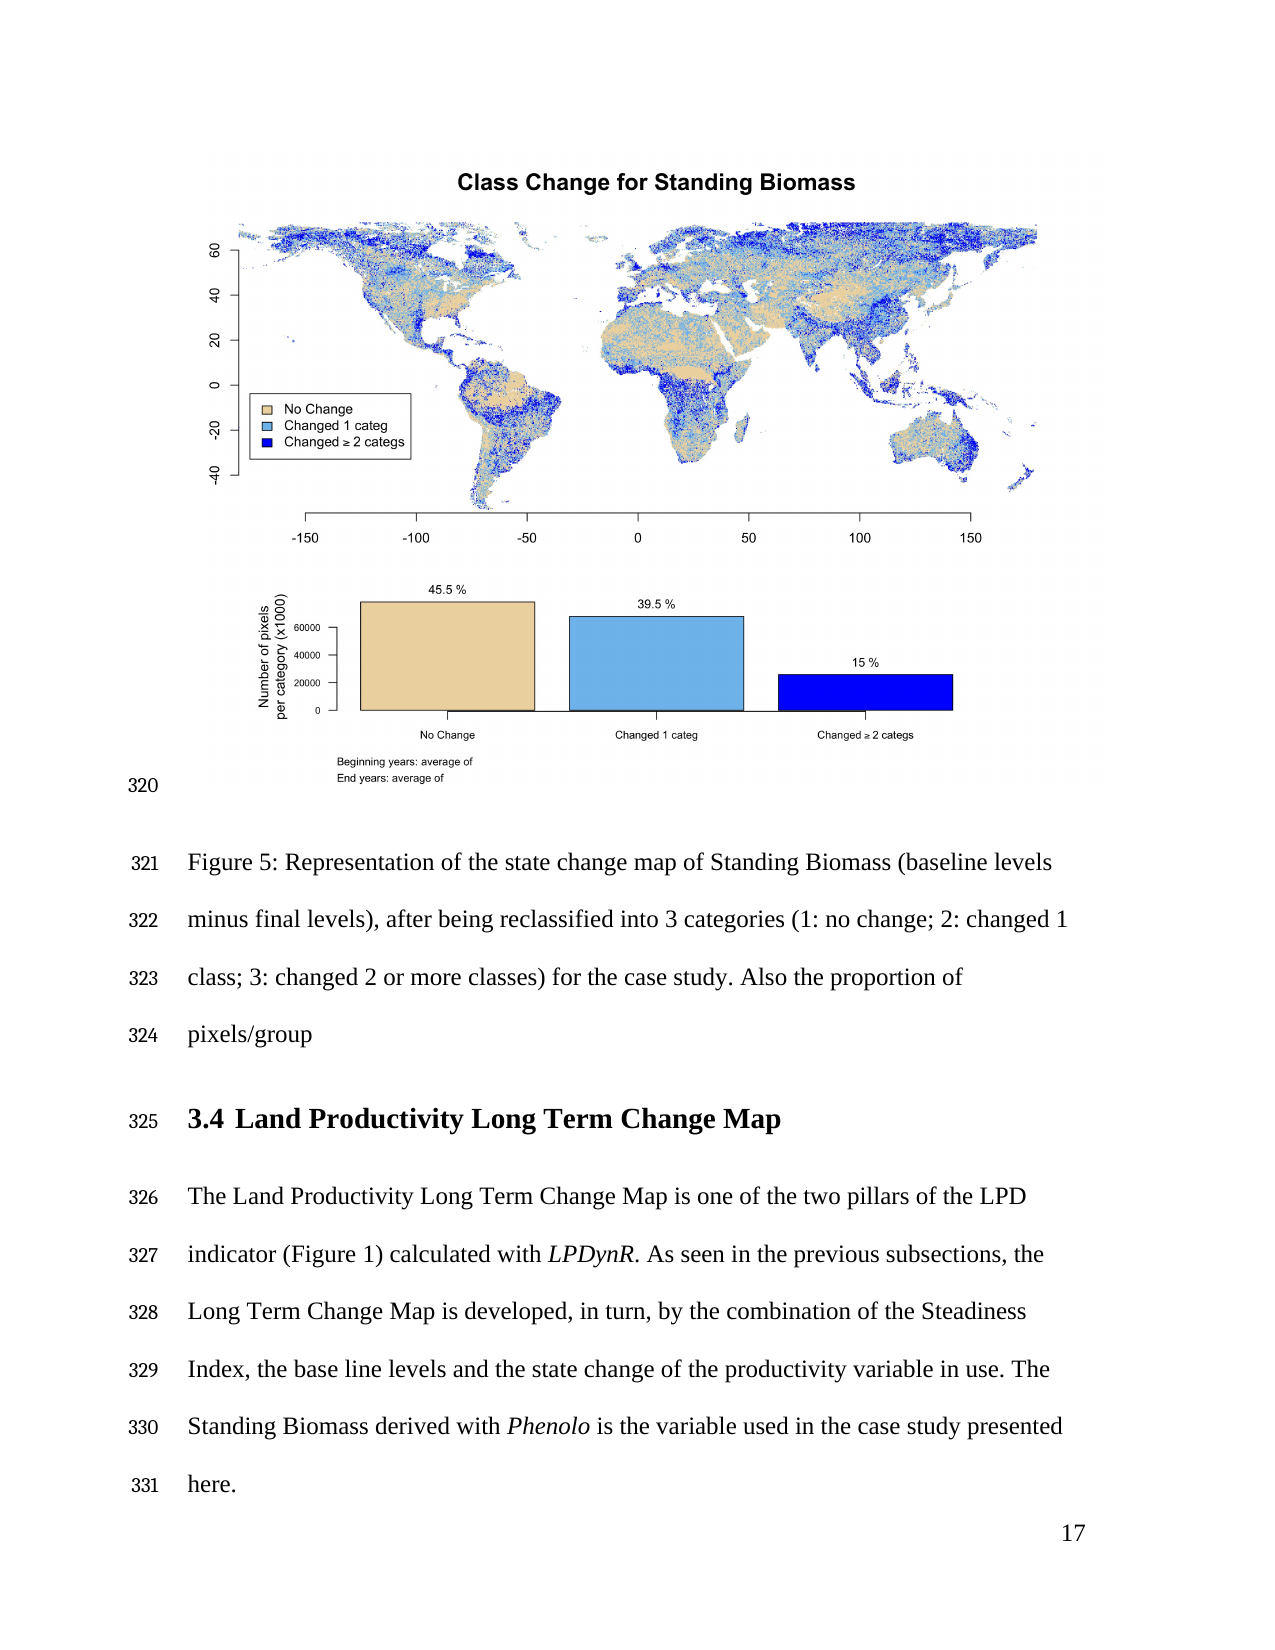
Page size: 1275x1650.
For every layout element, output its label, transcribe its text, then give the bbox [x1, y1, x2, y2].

text The Land Productivity Long Term Change Map is one of the two pillars of the LPD indicator (Figure 1) calculated with LPDynR. As seen in the previous subsections, the Long Term Change Map is developed, in turn, by the combination of the Steadiness Index, the base line levels and the state change of the productivity variable in use. The Standing Biomass derived with Phenolo is the variable used in the case study presented here. [187, 1181, 1087, 1497]
subtitle Land Productivity Long Term Change Map [187, 1102, 1087, 1135]
picture [206, 150, 1107, 793]
